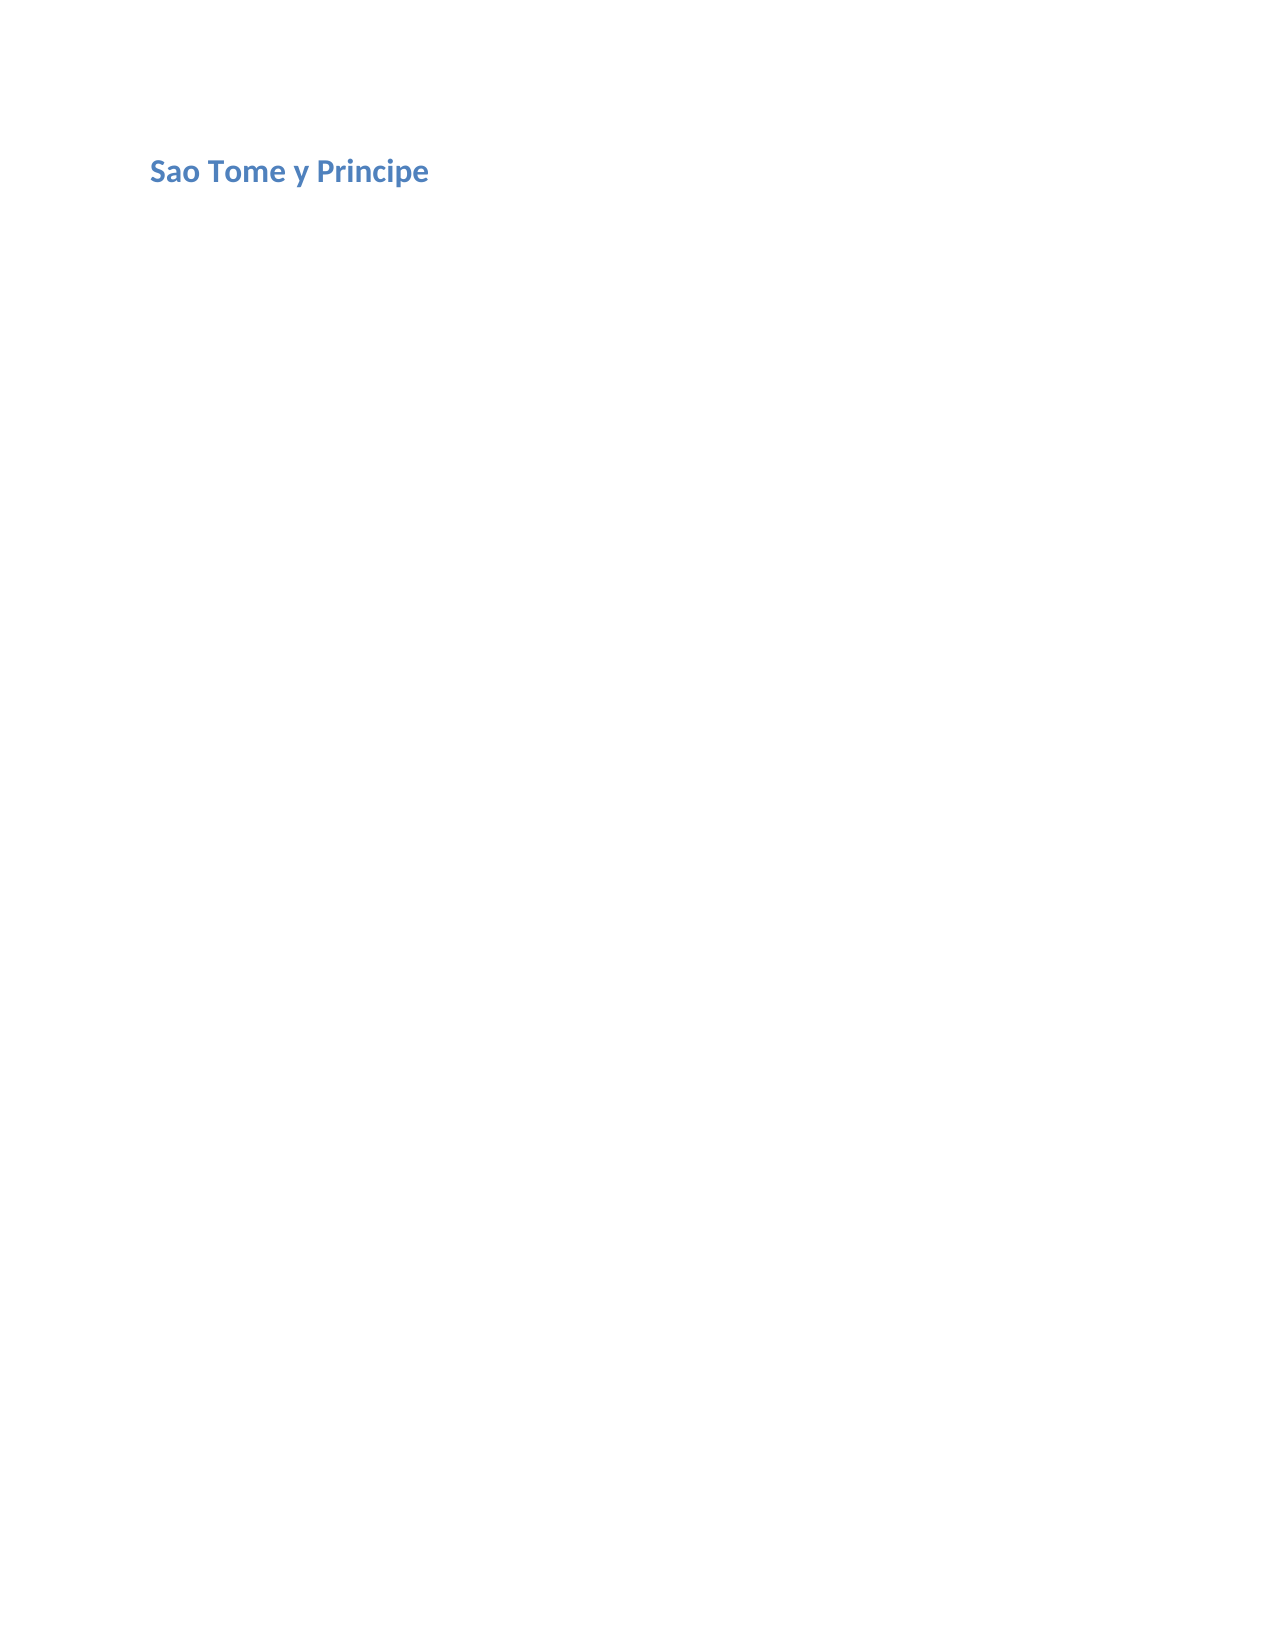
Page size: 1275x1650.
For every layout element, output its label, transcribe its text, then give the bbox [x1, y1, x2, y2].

subtitle Sao Tome y Principe [150, 150, 1125, 191]
